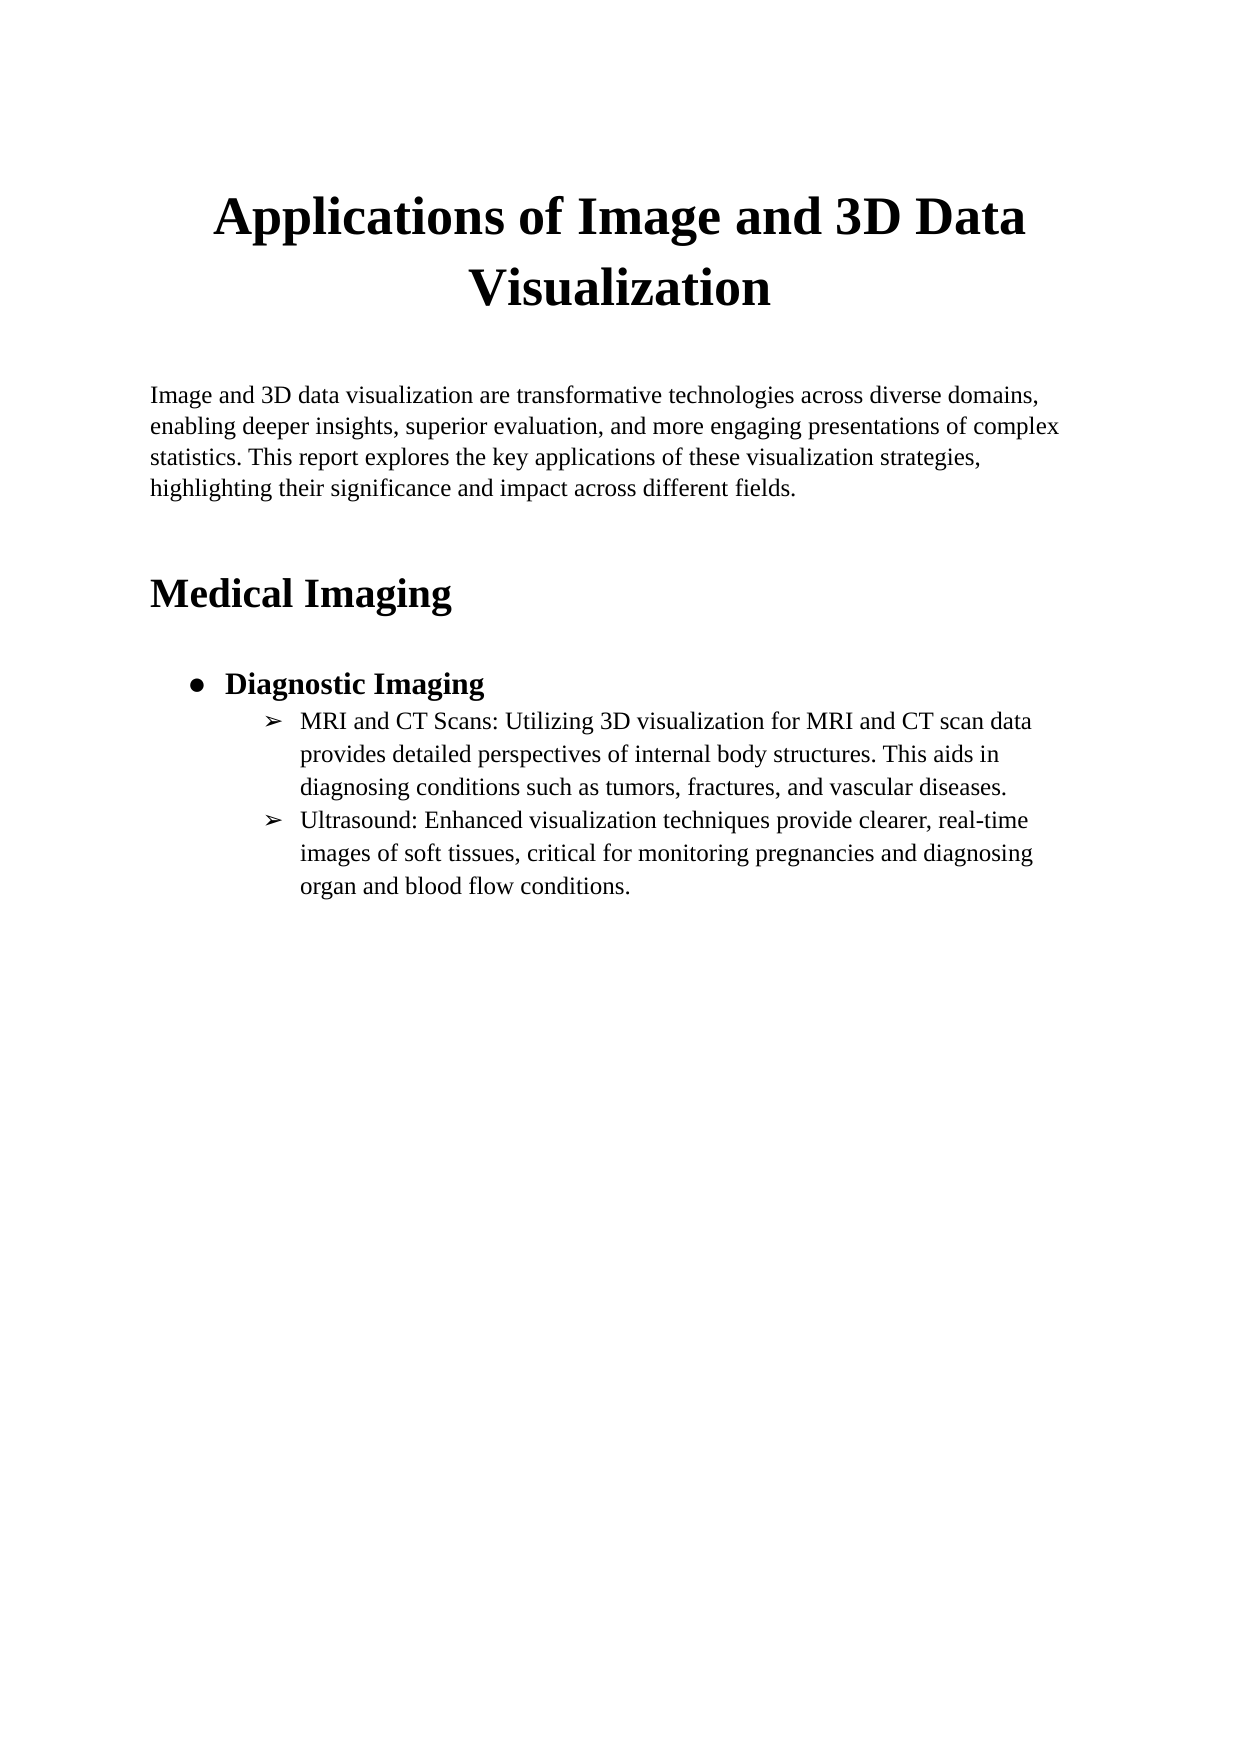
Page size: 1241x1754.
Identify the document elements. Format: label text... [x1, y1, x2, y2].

subtitle Diagnostic Imaging [187, 665, 1090, 701]
list MRI and CT Scans: Utilizing 3D visualization for MRI and CT scan data provides detailed perspectives of internal body structures. This aids in diagnosing conditions such as tumors, fractures, and vascular diseases. [262, 706, 1090, 801]
text Image and 3D data visualization are transformative technologies across diverse domains, enabling deeper insights, superior evaluation, and more engaging presentations of complex statistics. This report explores the key applications of these visualization strategies, highlighting their significance and impact across different fields. [150, 380, 1090, 502]
list Ultrasound: Enhanced visualization techniques provide clearer, real-time images of soft tissues, critical for monitoring pregnancies and diagnosing organ and blood flow conditions. [262, 805, 1090, 900]
subtitle Medical Imaging [150, 568, 1090, 616]
title Applications of Image and 3D Data Visualization [150, 183, 1090, 317]
